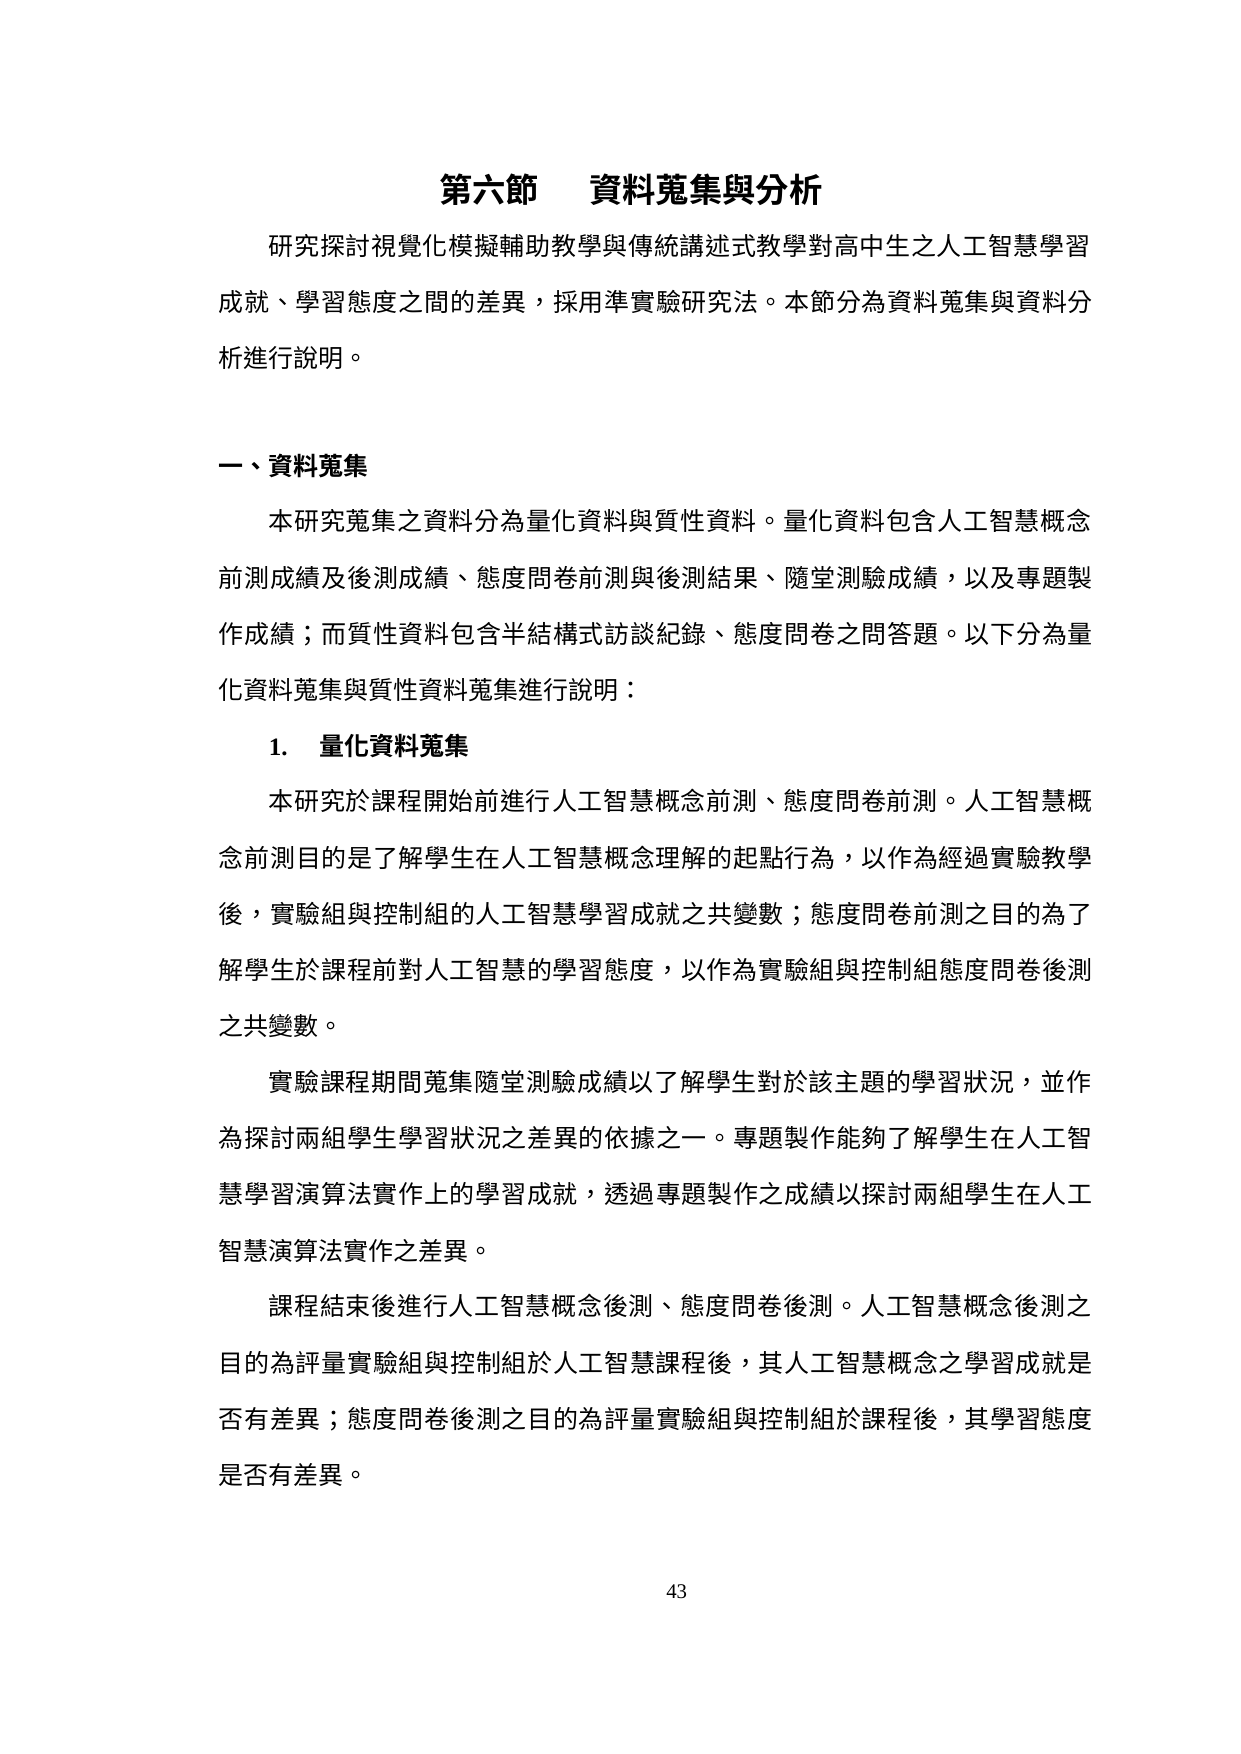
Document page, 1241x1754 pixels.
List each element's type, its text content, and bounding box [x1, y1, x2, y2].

text 實驗課程期間蒐集隨堂測驗成績以了解學生對於該主題的學習狀況，並作為探討兩組學生學習狀況之差異的依據之一。專題製作能夠了解學生在人工智慧學習演算法實作上的學習成就，透過專題製作之成績以探討兩組學生在人工智慧演算法實作之差異。 [218, 1062, 1092, 1268]
text 課程結束後進行人工智慧概念後測、態度問卷後測。人工智慧概念後測之目的為評量實驗組與控制組於人工智慧課程後，其人工智慧概念之學習成就是否有差異；態度問卷後測之目的為評量實驗組與控制組於課程後，其學習態度是否有差異。 [218, 1286, 1092, 1492]
list 量化資料蒐集 [269, 726, 1092, 763]
text 研究探討視覺化模擬輔助教學與傳統講述式教學對高中生之人工智慧學習成就、學習態度之間的差異，採用準實驗研究法。本節分為資料蒐集與資料分析進行說明。 [218, 226, 1092, 376]
text 一、資料蒐集 [218, 446, 1092, 483]
text 本研究於課程開始前進行人工智慧概念前測、態度問卷前測。人工智慧概念前測目的是了解學生在人工智慧概念理解的起點行為，以作為經過實驗教學後，實驗組與控制組的人工智慧學習成就之共變數；態度問卷前測之目的為了解學生於課程前對人工智慧的學習態度，以作為實驗組與控制組態度問卷後測之共變數。 [218, 781, 1092, 1044]
text 本研究蒐集之資料分為量化資料與質性資料。量化資料包含人工智慧概念前測成績及後測成績、態度問卷前測與後測結果、隨堂測驗成績，以及專題製作成績；而質性資料包含半結構式訪談紀錄、態度問卷之問答題。以下分為量化資料蒐集與質性資料蒐集進行說明： [218, 501, 1092, 707]
text 資料蒐集與分析 [218, 151, 1092, 226]
